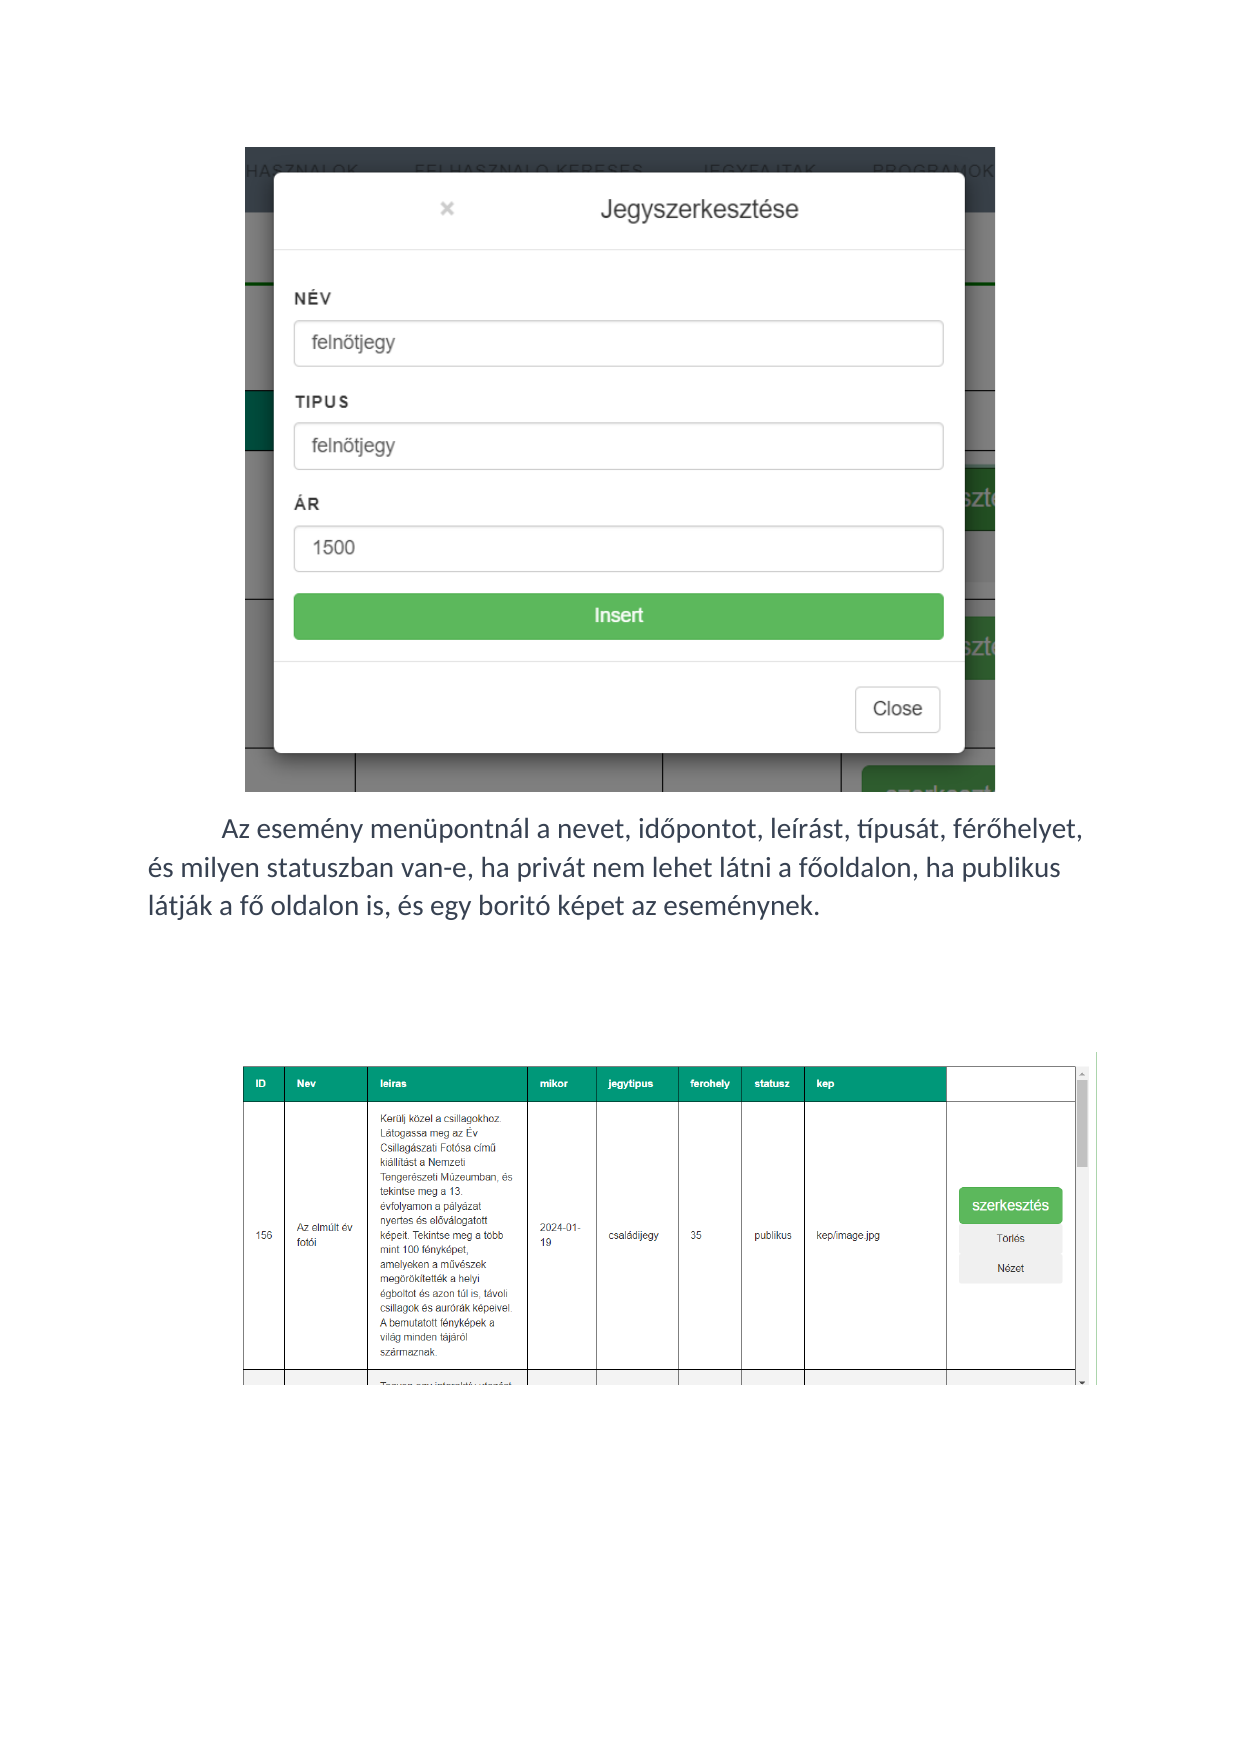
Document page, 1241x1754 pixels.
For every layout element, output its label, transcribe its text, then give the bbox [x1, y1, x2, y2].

text Az esemény menüpontnál a nevet, időpontot, leírást, típusát, férőhelyet, és milyen statuszban van-e, ha privát nem lehet látni a főoldalon, ha publikus látják a fő oldalon is, és egy boritó képet az eseménynek. [148, 810, 1093, 923]
